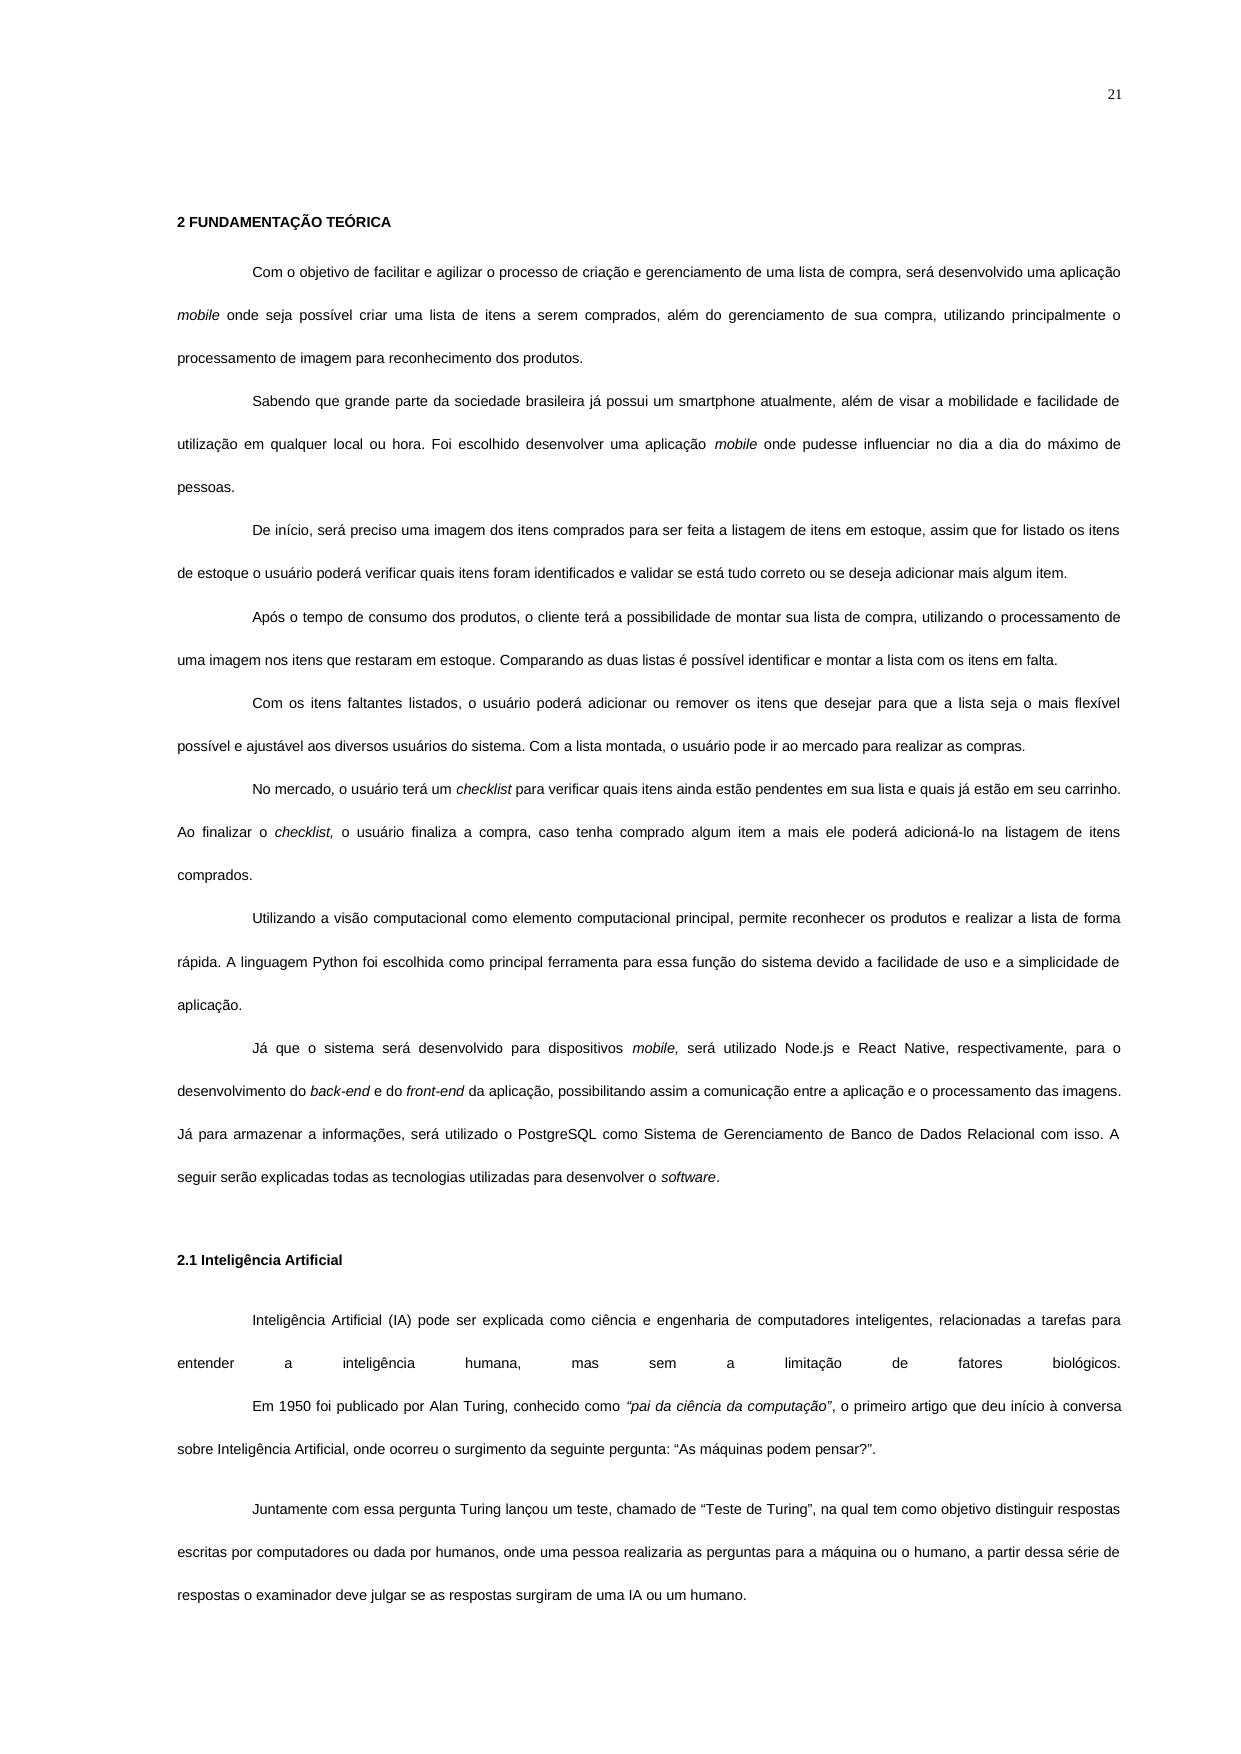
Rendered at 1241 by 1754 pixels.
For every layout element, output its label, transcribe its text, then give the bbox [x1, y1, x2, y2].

subtitle 2 FUNDAMENTAÇÃO TEÓRICA [177, 202, 1122, 231]
text Com os itens faltantes listados, o usuário poderá adicionar ou remover os itens que desejar para que a lista seja o mais flexível possível e ajustável aos diversos usuários do sistema. Com a lista montada, o usuário pode ir ao mercado para realizar as compras. [177, 683, 1122, 755]
text Juntamente com essa pergunta Turing lançou um teste, chamado de “Teste de Turing”, na qual tem como objetivo distinguir respostas escritas por computadores ou dada por humanos, onde uma pessoa realizaria as perguntas para a máquina ou o humano, a partir dessa série de respostas o examinador deve julgar se as respostas surgiram de uma IA ou um humano. [177, 1489, 1122, 1604]
text Utilizando a visão computacional como elemento computacional principal, permite reconhecer os produtos e realizar a lista de forma rápida. A linguagem Python foi escolhida como principal ferramenta para essa função do sistema devido a facilidade de uso e a simplicidade de aplicação. [177, 898, 1122, 1013]
text Sabendo que grande parte da sociedade brasileira já possui um smartphone atualmente, além de visar a mobilidade e facilidade de utilização em qualquer local ou hora. Foi escolhido desenvolver uma aplicação mobile onde pudesse influenciar no dia a dia do máximo de pessoas. [177, 381, 1122, 496]
text Já que o sistema será desenvolvido para dispositivos mobile, será utilizado Node.js e React Native, respectivamente, para o desenvolvimento do back-end e do front-end da aplicação, possibilitando assim a comunicação entre a aplicação e o processamento das imagens. Já para armazenar a informações, será utilizado o PostgreSQL como Sistema de Gerenciamento de Banco de Dados Relacional com isso. A seguir serão explicadas todas as tecnologias utilizadas para desenvolver o software. [177, 1028, 1122, 1186]
text Com o objetivo de facilitar e agilizar o processo de criação e gerenciamento de uma lista de compra, será desenvolvido uma aplicação mobile onde seja possível criar uma lista de itens a serem comprados, além do gerenciamento de sua compra, utilizando principalmente o processamento de imagem para reconhecimento dos produtos. [177, 252, 1122, 367]
text Inteligência Artificial (IA) pode ser explicada como ciência e engenharia de computadores inteligentes, relacionadas a tarefas para entender a inteligência humana, mas sem a limitação de fatores biológicos. Em 1950 foi publicado por Alan Turing, conhecido como “pai da ciência da computação”, o primeiro artigo que deu início à conversa sobre Inteligência Artificial, onde ocorreu o surgimento da seguinte pergunta: “As máquinas podem pensar?”. [177, 1299, 1122, 1458]
text Após o tempo de consumo dos produtos, o cliente terá a possibilidade de montar sua lista de compra, utilizando o processamento de uma imagem nos itens que restaram em estoque. Comparando as duas listas é possível identificar e montar a lista com os itens em falta. [177, 597, 1122, 668]
text De início, será preciso uma imagem dos itens comprados para ser feita a listagem de itens em estoque, assim que for listado os itens de estoque o usuário poderá verificar quais itens foram identificados e validar se está tudo correto ou se deseja adicionar mais algum item. [177, 510, 1122, 582]
text No mercado, o usuário terá um checklist para verificar quais itens ainda estão pendentes em sua lista e quais já estão em seu carrinho. Ao finalizar o checklist, o usuário finaliza a compra, caso tenha comprado algum item a mais ele poderá adicioná-lo na listagem de itens comprados. [177, 769, 1122, 884]
subtitle 2.1 Inteligência Artificial [177, 1240, 1122, 1268]
